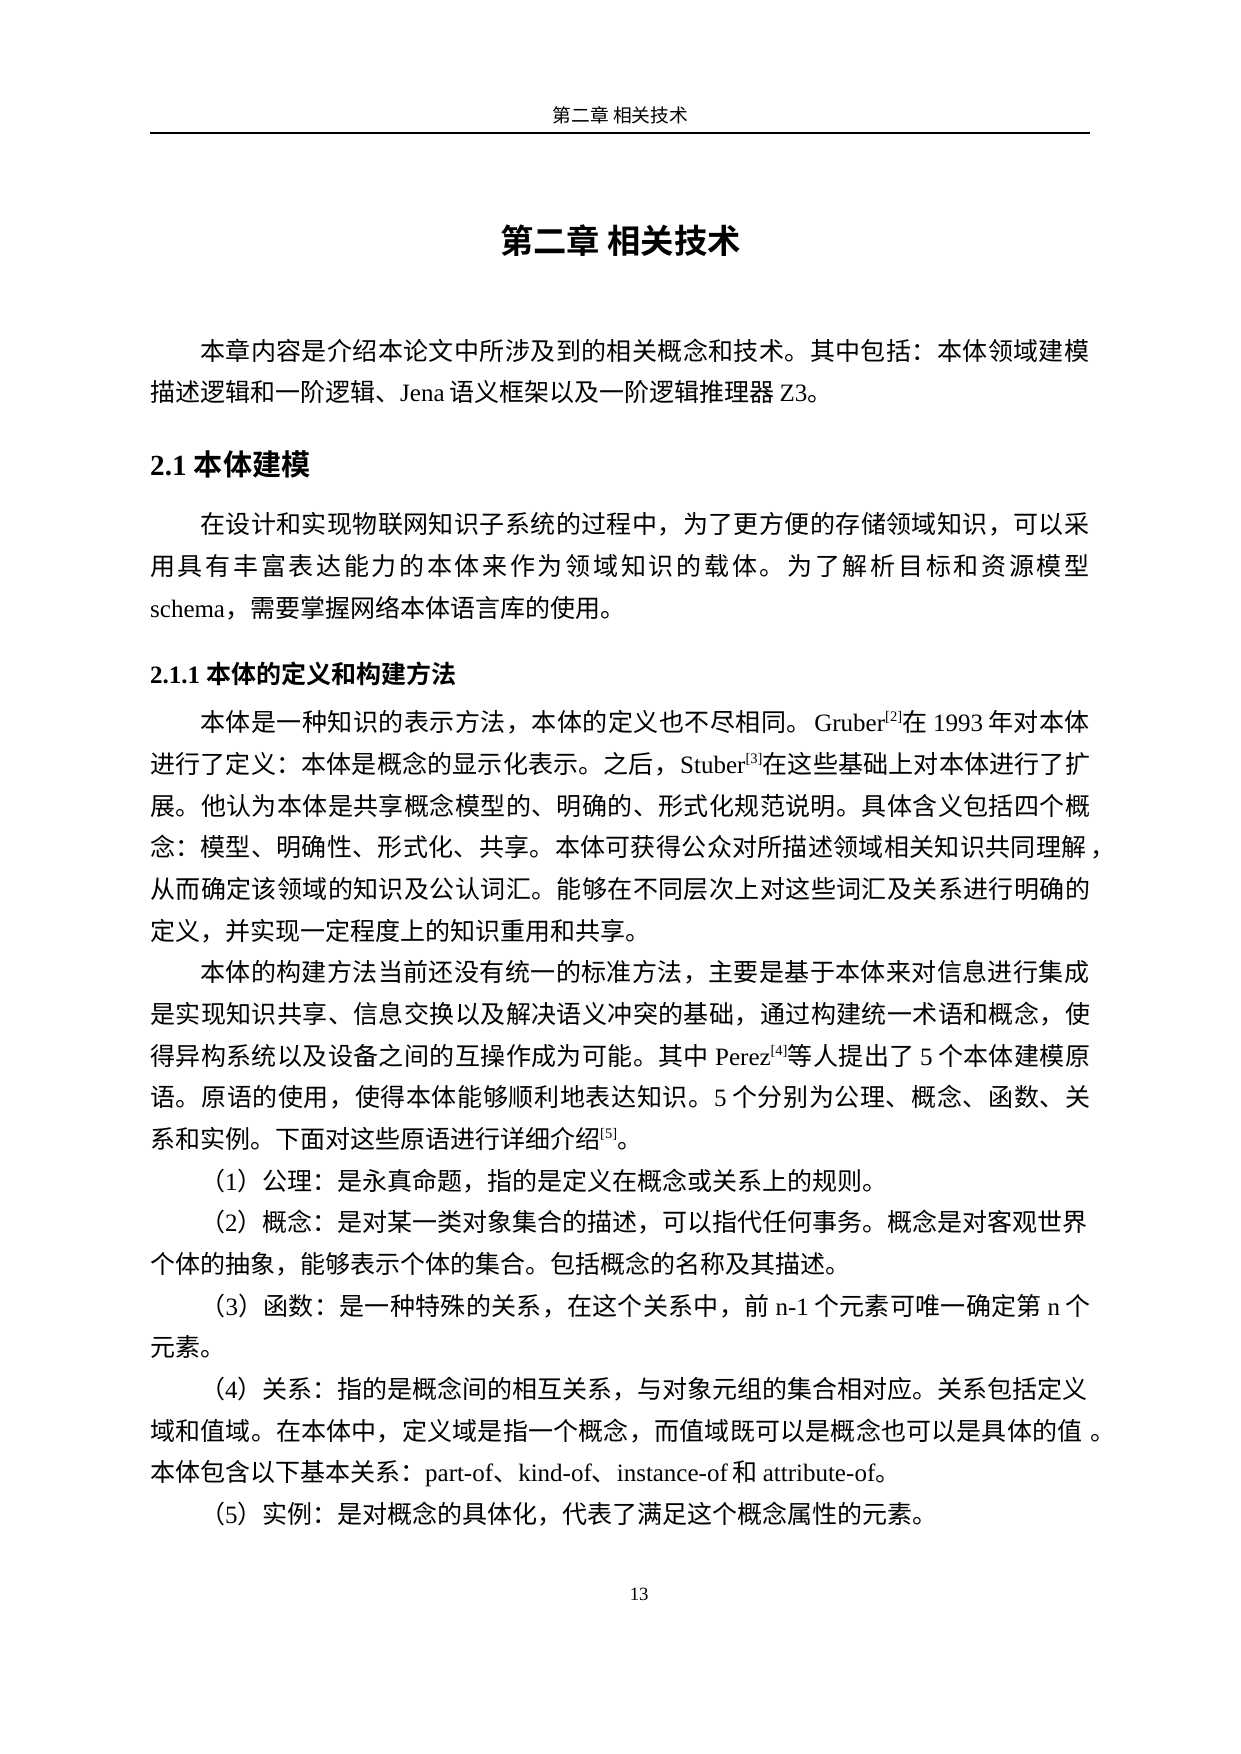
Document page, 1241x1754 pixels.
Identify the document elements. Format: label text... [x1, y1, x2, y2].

text 本体的构建方法当前还没有统一的标准方法，主要是基于本体来对信息进行集成，是实现知识共享、信息交换以及解决语义冲突的基础，通过构建统一术语和概念，使得异构系统以及设备之间的互操作成为可能。其中Perez[4]等人提出了5个本体建模原语。原语的使用，使得本体能够顺利地表达知识。5个分别为公理、概念、函数、关系和实例。下面对这些原语进行详细介绍[5]。 [150, 948, 1090, 1157]
text （2）概念：是对某一类对象集合的描述，可以指代任何事务。概念是对客观世界个体的抽象，能够表示个体的集合。包括概念的名称及其描述。 [150, 1198, 1090, 1282]
text （1）公理：是永真命题，指的是定义在概念或关系上的规则。 [150, 1157, 1090, 1198]
text 本体是一种知识的表示方法，本体的定义也不尽相同。Gruber[2]在1993年对本体进行了定义：本体是概念的显示化表示。之后，Stuber[3]在这些基础上对本体进行了扩展。他认为本体是共享概念模型的、明确的、形式化规范说明。具体含义包括四个概念：模型、明确性、形式化、共享。本体可获得公众对所描述领域相关知识共同理解，从而确定该领域的知识及公认词汇。能够在不同层次上对这些词汇及关系进行明确的定义，并实现一定程度上的知识重用和共享。 [150, 698, 1090, 948]
subtitle 2.1.1 本体的定义和构建方法 [150, 650, 1090, 692]
text （5）实例：是对概念的具体化，代表了满足这个概念属性的元素。 [150, 1490, 1090, 1532]
text （4）关系：指的是概念间的相互关系，与对象元组的集合相对应。关系包括定义域和值域。在本体中，定义域是指一个概念，而值域既可以是概念也可以是具体的值 。本体包含以下基本关系：part-of、kind-of、instance-of和attribute-of。 [150, 1365, 1090, 1490]
text 本章内容是介绍本论文中所涉及到的相关概念和技术。其中包括：本体领域建模、描述逻辑和一阶逻辑、Jena语义框架以及一阶逻辑推理器Z3。 [150, 327, 1090, 410]
text （3）函数：是一种特殊的关系，在这个关系中，前n-1个元素可唯一确定第n个元素。 [150, 1282, 1090, 1365]
subtitle 2.1 本体建模 [150, 442, 1090, 484]
subtitle 第二章 相关技术 [150, 220, 1090, 262]
text 在设计和实现物联网知识子系统的过程中，为了更方便的存储领域知识，可以采用具有丰富表达能力的本体来作为领域知识的载体。为了解析目标和资源模型schema，需要掌握网络本体语言库的使用。 [150, 500, 1090, 625]
